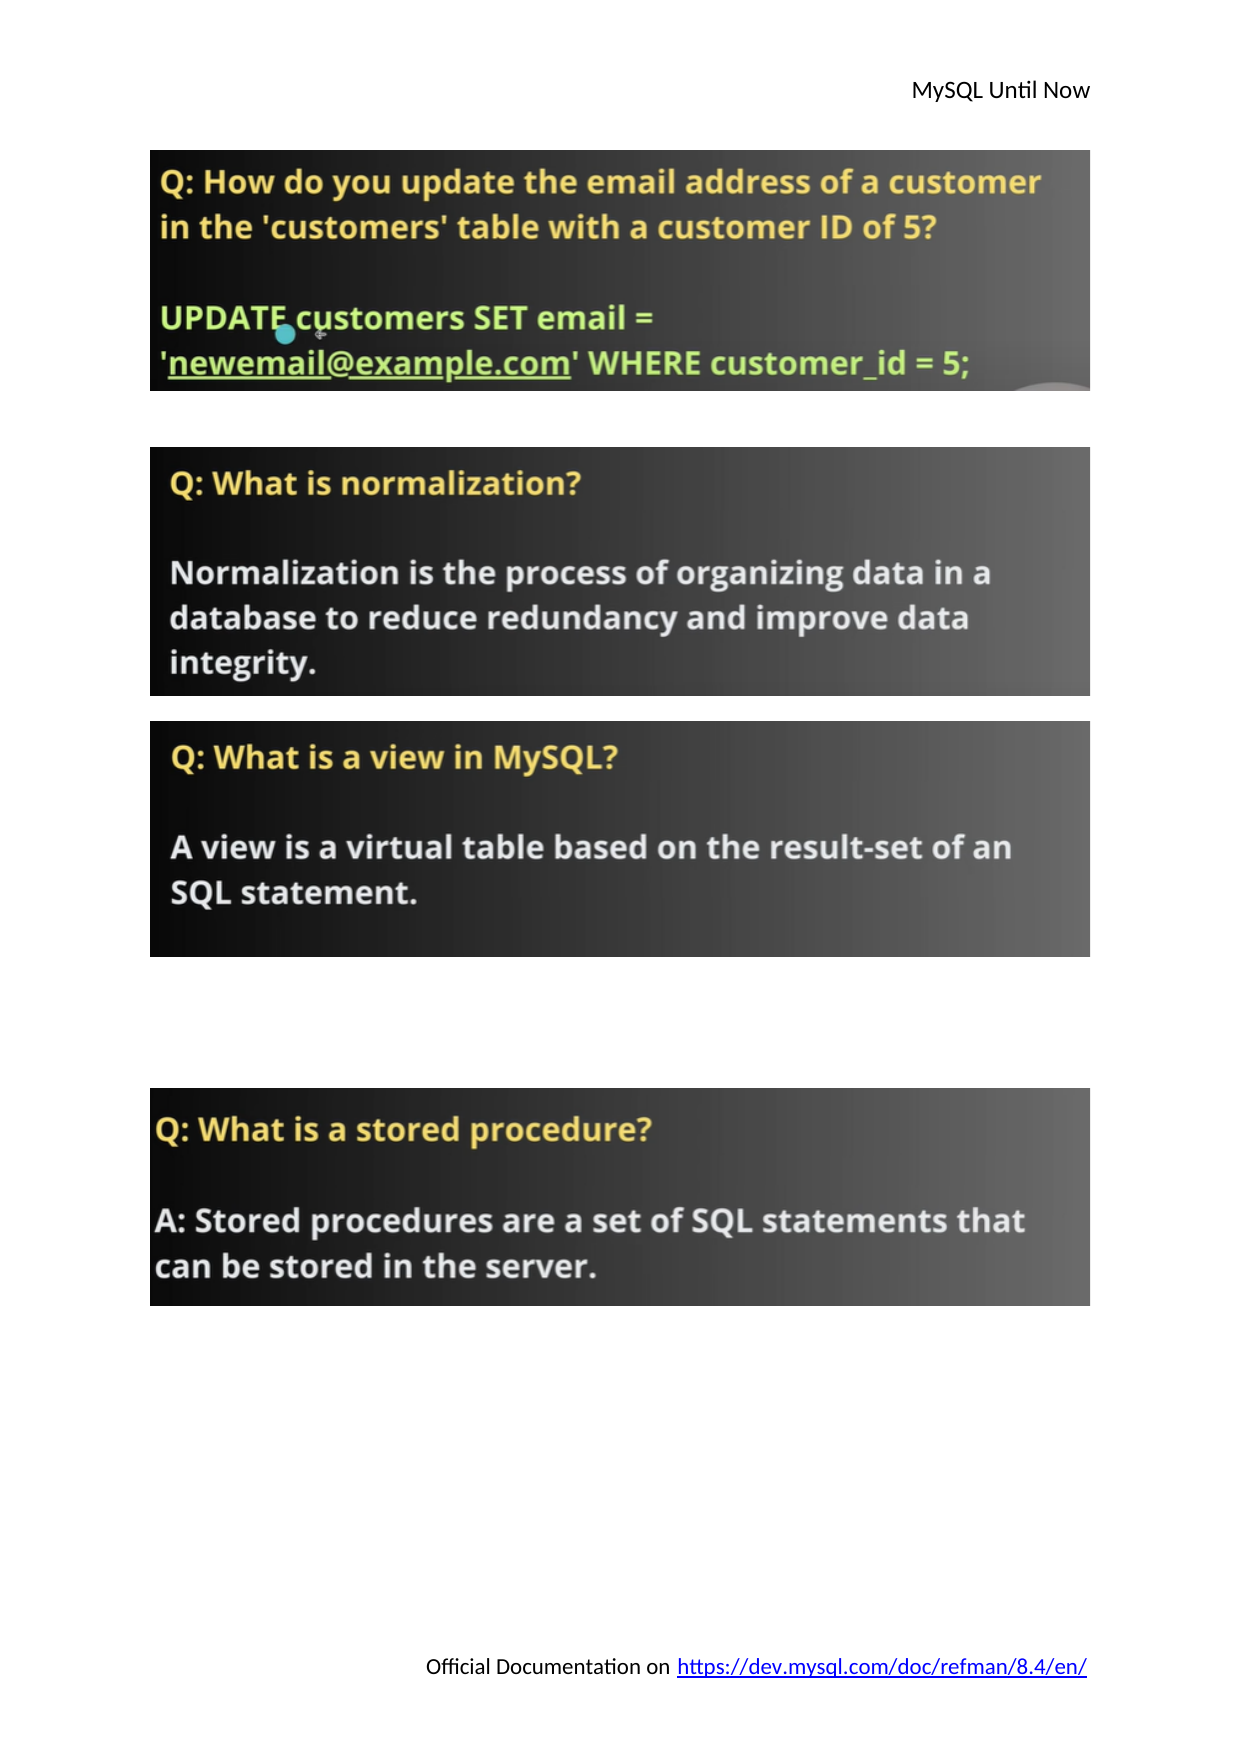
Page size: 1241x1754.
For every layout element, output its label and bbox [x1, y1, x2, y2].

picture [150, 1088, 1091, 1306]
picture [150, 150, 1091, 391]
picture [150, 721, 1091, 957]
picture [150, 447, 1091, 696]
